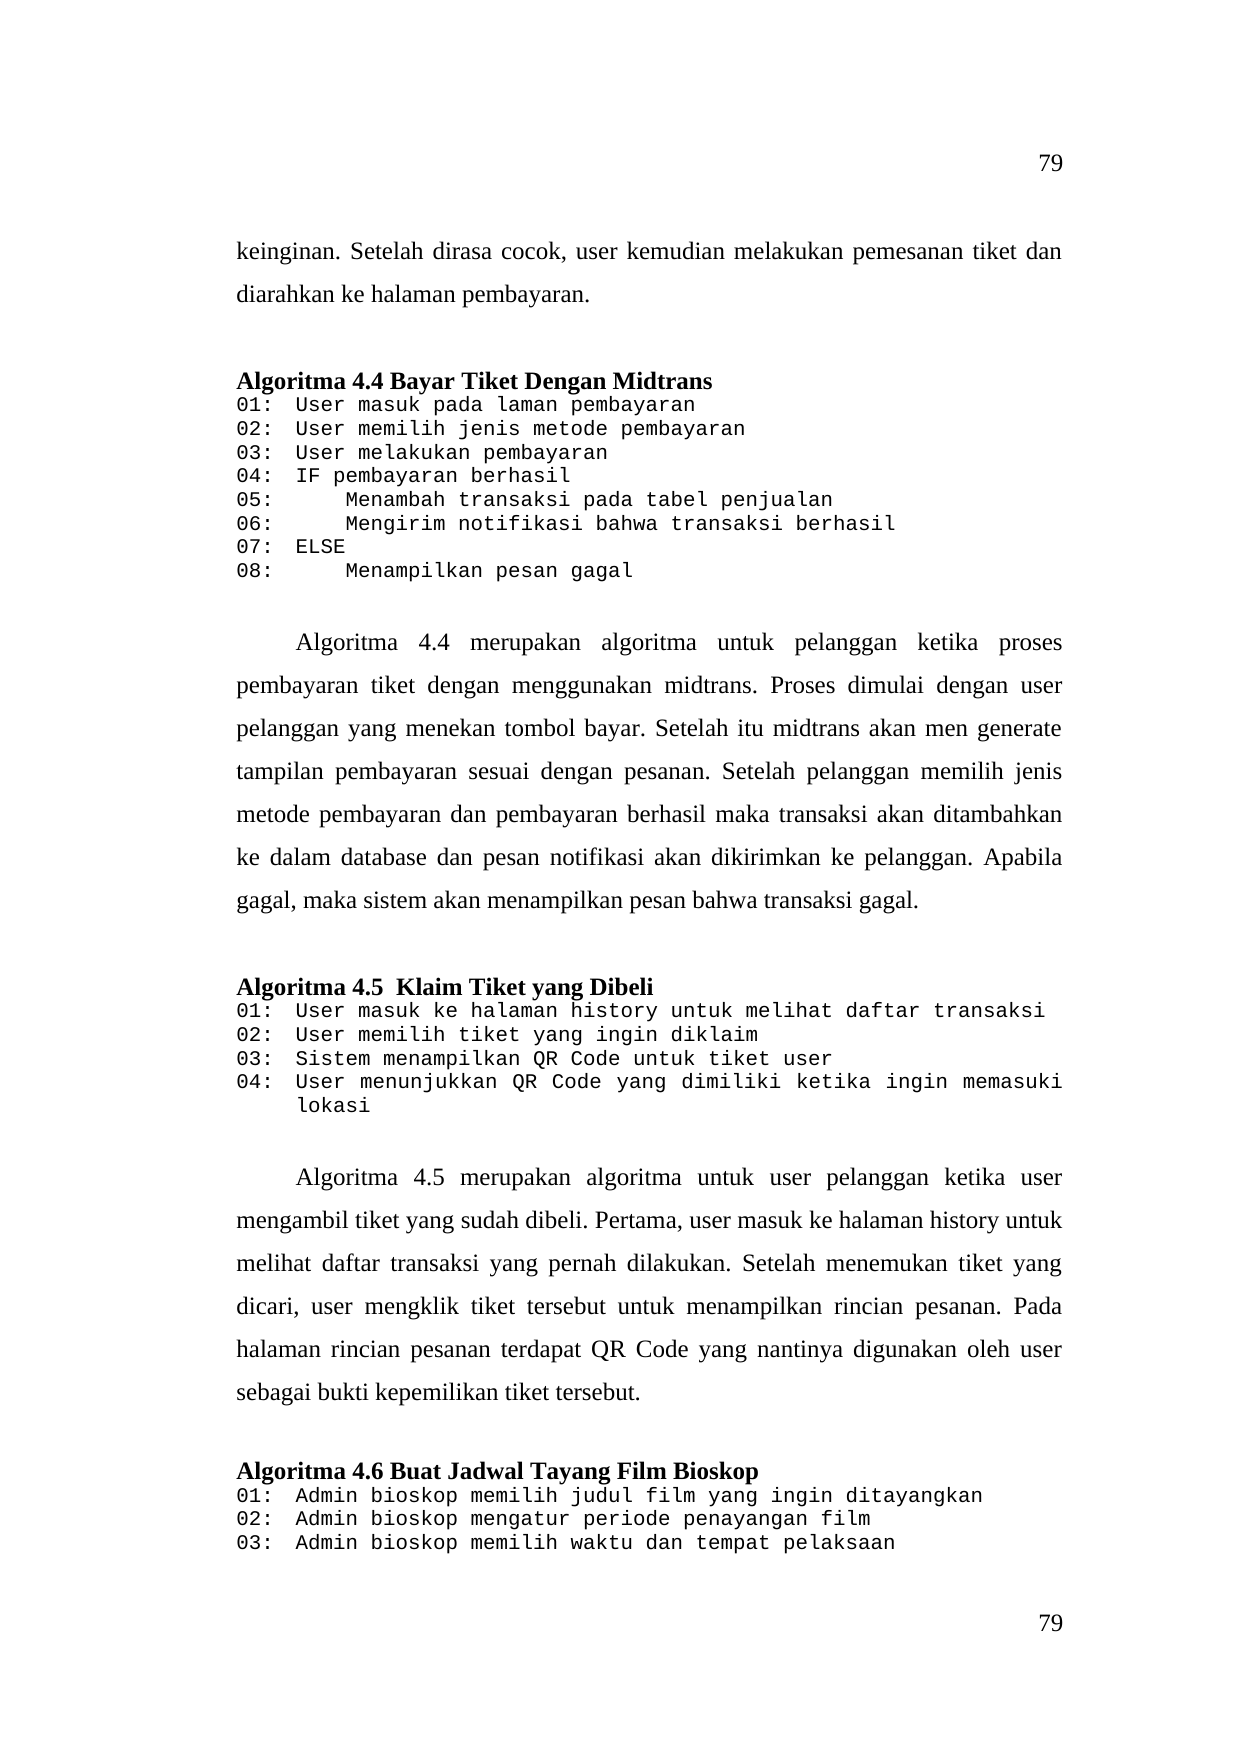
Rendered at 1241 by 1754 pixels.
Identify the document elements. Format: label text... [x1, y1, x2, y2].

list Menampilkan pesan gagal [236, 560, 1063, 584]
list User masuk ke halaman history untuk melihat daftar transaksi [236, 1001, 1063, 1024]
list User memilih jenis metode pembayaran [236, 418, 1063, 442]
list Admin bioskop memilih judul film yang ingin ditayangkan [236, 1485, 1063, 1508]
text Algoritma 4.4 merupakan algoritma untuk pelanggan ketika proses pembayaran tiket dengan menggunakan midtrans. Proses dimulai dengan user pelanggan yang menekan tombol bayar. Setelah itu midtrans akan men generate tampilan pembayaran sesuai dengan pesanan. Setelah pelanggan memilih jenis metode pembayaran dan pembayaran berhasil maka transaksi akan ditambahkan ke dalam database dan pesan notifikasi akan dikirimkan ke pelanggan. Apabila gagal, maka sistem akan menampilkan pesan bahwa transaksi gagal. [236, 627, 1063, 914]
list User menunjukkan QR Code yang dimiliki ketika ingin memasuki lokasi [236, 1071, 1063, 1119]
list User melakukan pembayaran [236, 442, 1063, 465]
text Algoritma 4.5 Klaim Tiket yang Dibeli [236, 972, 1063, 1001]
text Algoritma 4.5 merupakan algoritma untuk user pelanggan ketika user mengambil tiket yang sudah dibeli. Pertama, user masuk ke halaman history untuk melihat daftar transaksi yang pernah dilakukan. Setelah menemukan tiket yang dicari, user mengklik tiket tersebut untuk menampilkan rincian pesanan. Pada halaman rincian pesanan terdapat QR Code yang nantinya digunakan oleh user sebagai bukti kepemilikan tiket tersebut. [236, 1162, 1063, 1406]
list Admin bioskop memilih waktu dan tempat pelaksaan [236, 1532, 1063, 1556]
list User masuk pada laman pembayaran [236, 394, 1063, 418]
list IF pembayaran berhasil [236, 465, 1063, 489]
text Algoritma 4.6 Buat Jadwal Tayang Film Bioskop [236, 1456, 1063, 1485]
list Admin bioskop mengatur periode penayangan film [236, 1508, 1063, 1532]
list Sistem menampilkan QR Code untuk tiket user [236, 1048, 1063, 1071]
list Menambah transaksi pada tabel penjualan [236, 489, 1063, 513]
text Algoritma 4.4 Bayar Tiket Dengan Midtrans [236, 366, 1063, 394]
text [236, 236, 1063, 308]
list User memilih tiket yang ingin diklaim [236, 1024, 1063, 1048]
list Mengirim notifikasi bahwa transaksi berhasil [236, 513, 1063, 536]
list ELSE [236, 536, 1063, 560]
